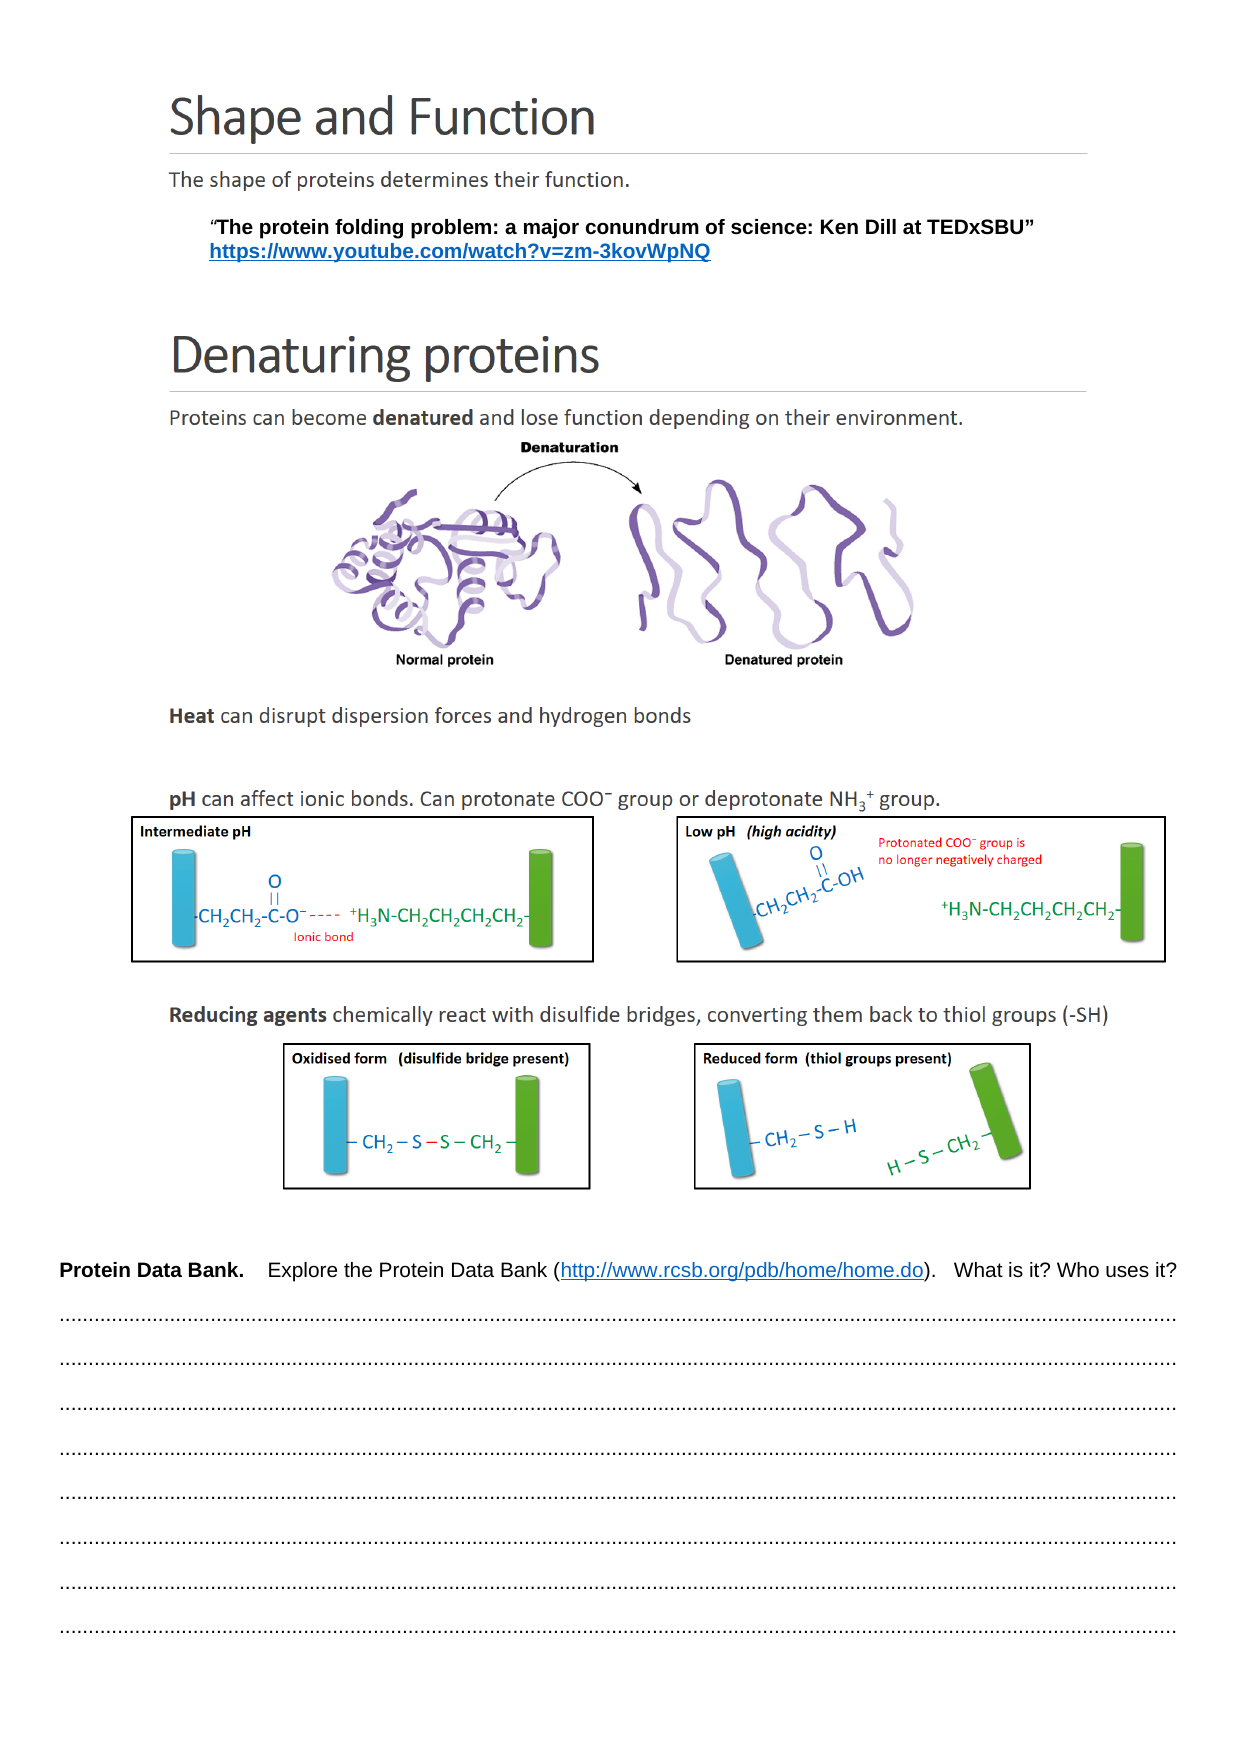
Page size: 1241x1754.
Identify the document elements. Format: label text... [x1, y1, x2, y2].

text Protein Data Bank. Explore the Protein Data Bank (http://www.rcsb.org/pdb/home/home.do). What is it? Who uses it? [59, 1258, 1181, 1282]
picture [59, 320, 1181, 684]
picture [59, 88, 1182, 198]
text “The protein folding problem: a major conundrum of science: Ken Dill at TEDxSBU” https://www.youtube.com/watch?v=zm-3kovWpNQ [209, 215, 1181, 263]
picture [59, 1000, 1182, 1201]
picture [59, 699, 1182, 985]
